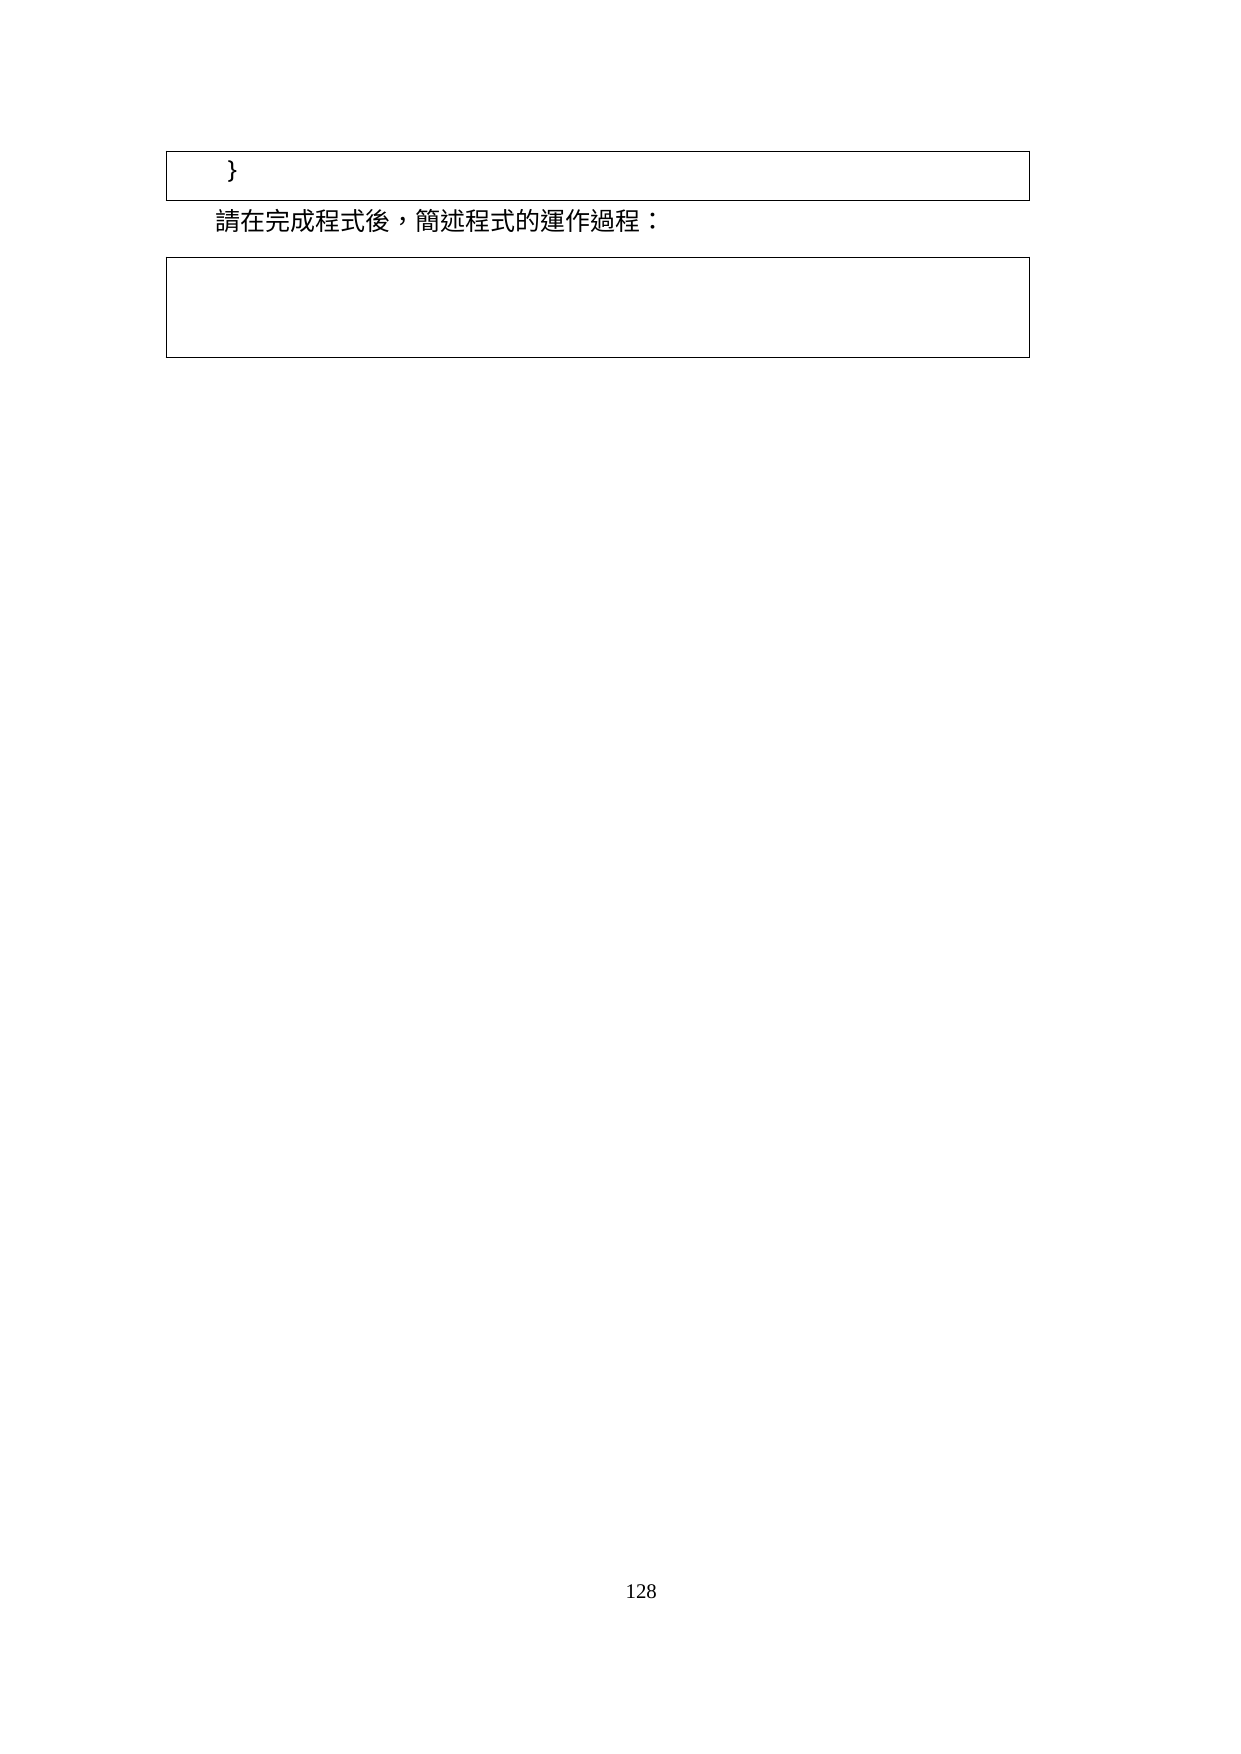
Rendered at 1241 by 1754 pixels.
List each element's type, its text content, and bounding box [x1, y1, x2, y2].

text 請在完成程式後，簡述程式的運作過程： [165, 201, 1075, 238]
table_header [167, 258, 1029, 357]
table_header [167, 152, 1029, 200]
